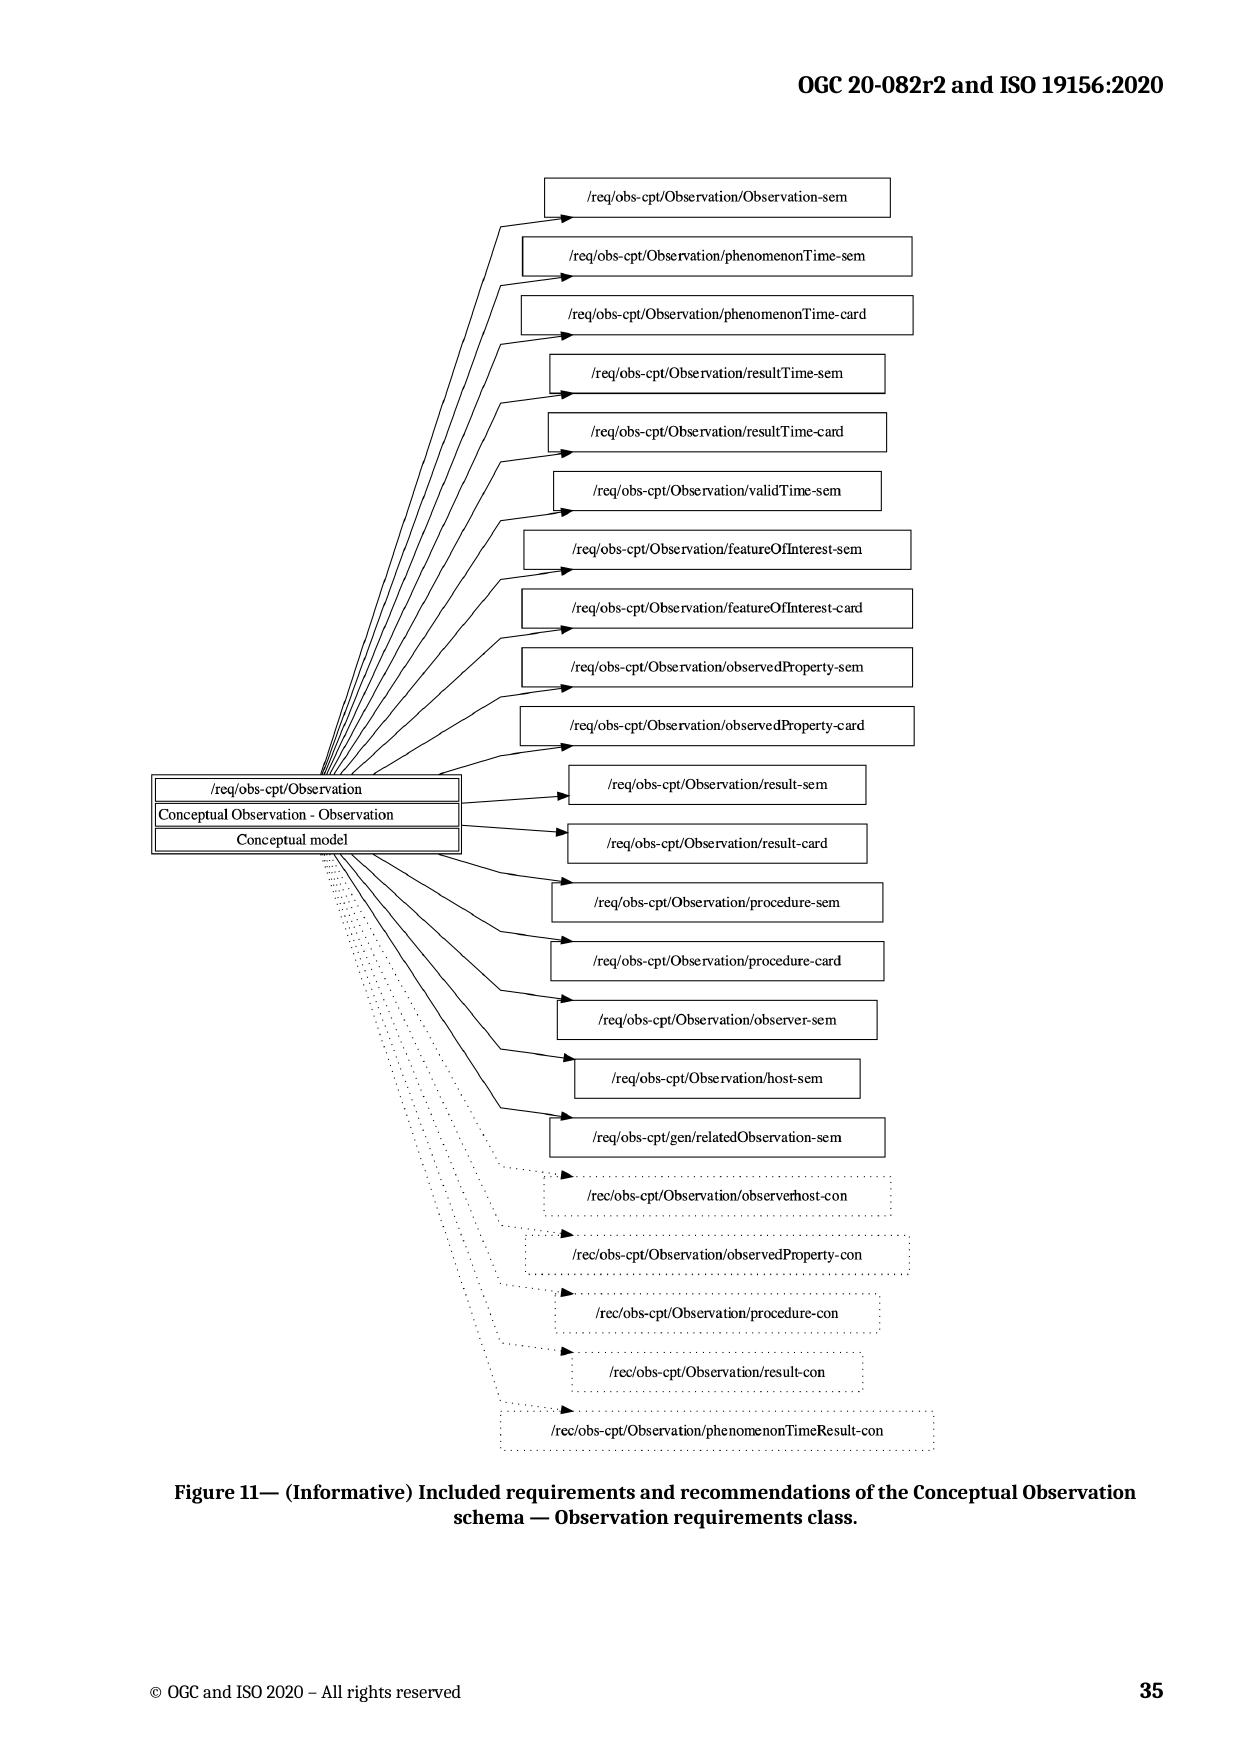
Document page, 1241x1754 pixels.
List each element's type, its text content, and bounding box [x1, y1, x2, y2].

text Figure 11— (Informative) Included requirements and recommendations of the Conceptual Observation schema — Observation requirements class. [148, 1480, 1163, 1530]
picture [147, 173, 938, 1455]
